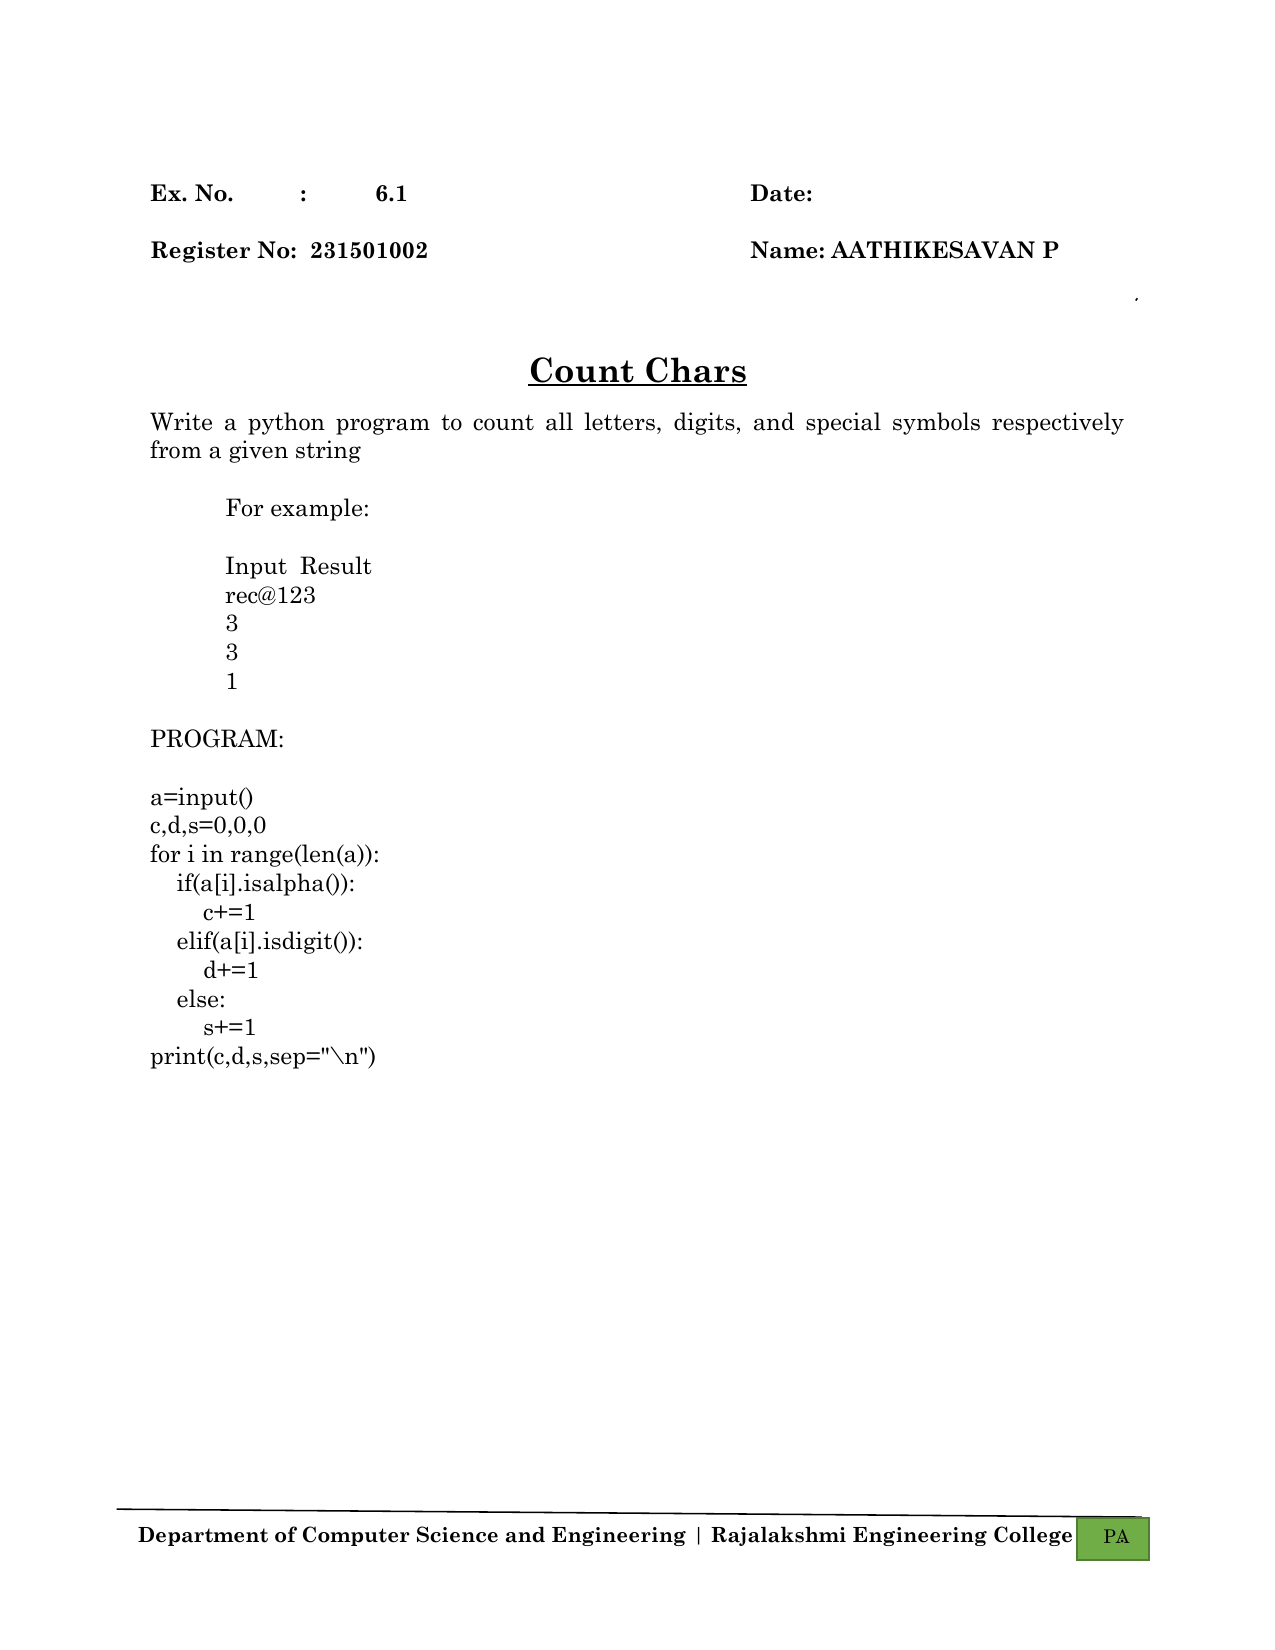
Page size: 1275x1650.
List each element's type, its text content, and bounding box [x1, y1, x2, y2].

text c+=1 [150, 897, 1125, 926]
text 3 [225, 637, 1125, 666]
text c,d,s=0,0,0 [150, 810, 1125, 839]
text Ex. No. : 6.1 Date: [150, 179, 1125, 207]
text elif(a[i].isdigit()): [150, 926, 1125, 954]
text 3 [225, 608, 1125, 637]
text Count Chars [150, 349, 1125, 389]
text d+=1 [150, 954, 1125, 983]
text else: [150, 983, 1125, 1012]
text rec@123 [225, 579, 1125, 608]
text print(c,d,s,sep="\n") [150, 1041, 1125, 1070]
text Register No: 231501002 Name: AATHIKESAVAN P [150, 236, 1125, 263]
text For example: [225, 493, 1125, 522]
text s+=1 [150, 1012, 1125, 1041]
text if(a[i].isalpha()): [150, 868, 1125, 897]
text Input Result [225, 551, 1125, 579]
text a=input() [150, 781, 1125, 810]
text 1 [225, 666, 1125, 695]
text Write a python program to count all letters, digits, and special symbols respectively from a given string [150, 406, 1125, 464]
text PROGRAM: [150, 724, 1125, 752]
text for i in range(len(a)): [150, 839, 1125, 868]
